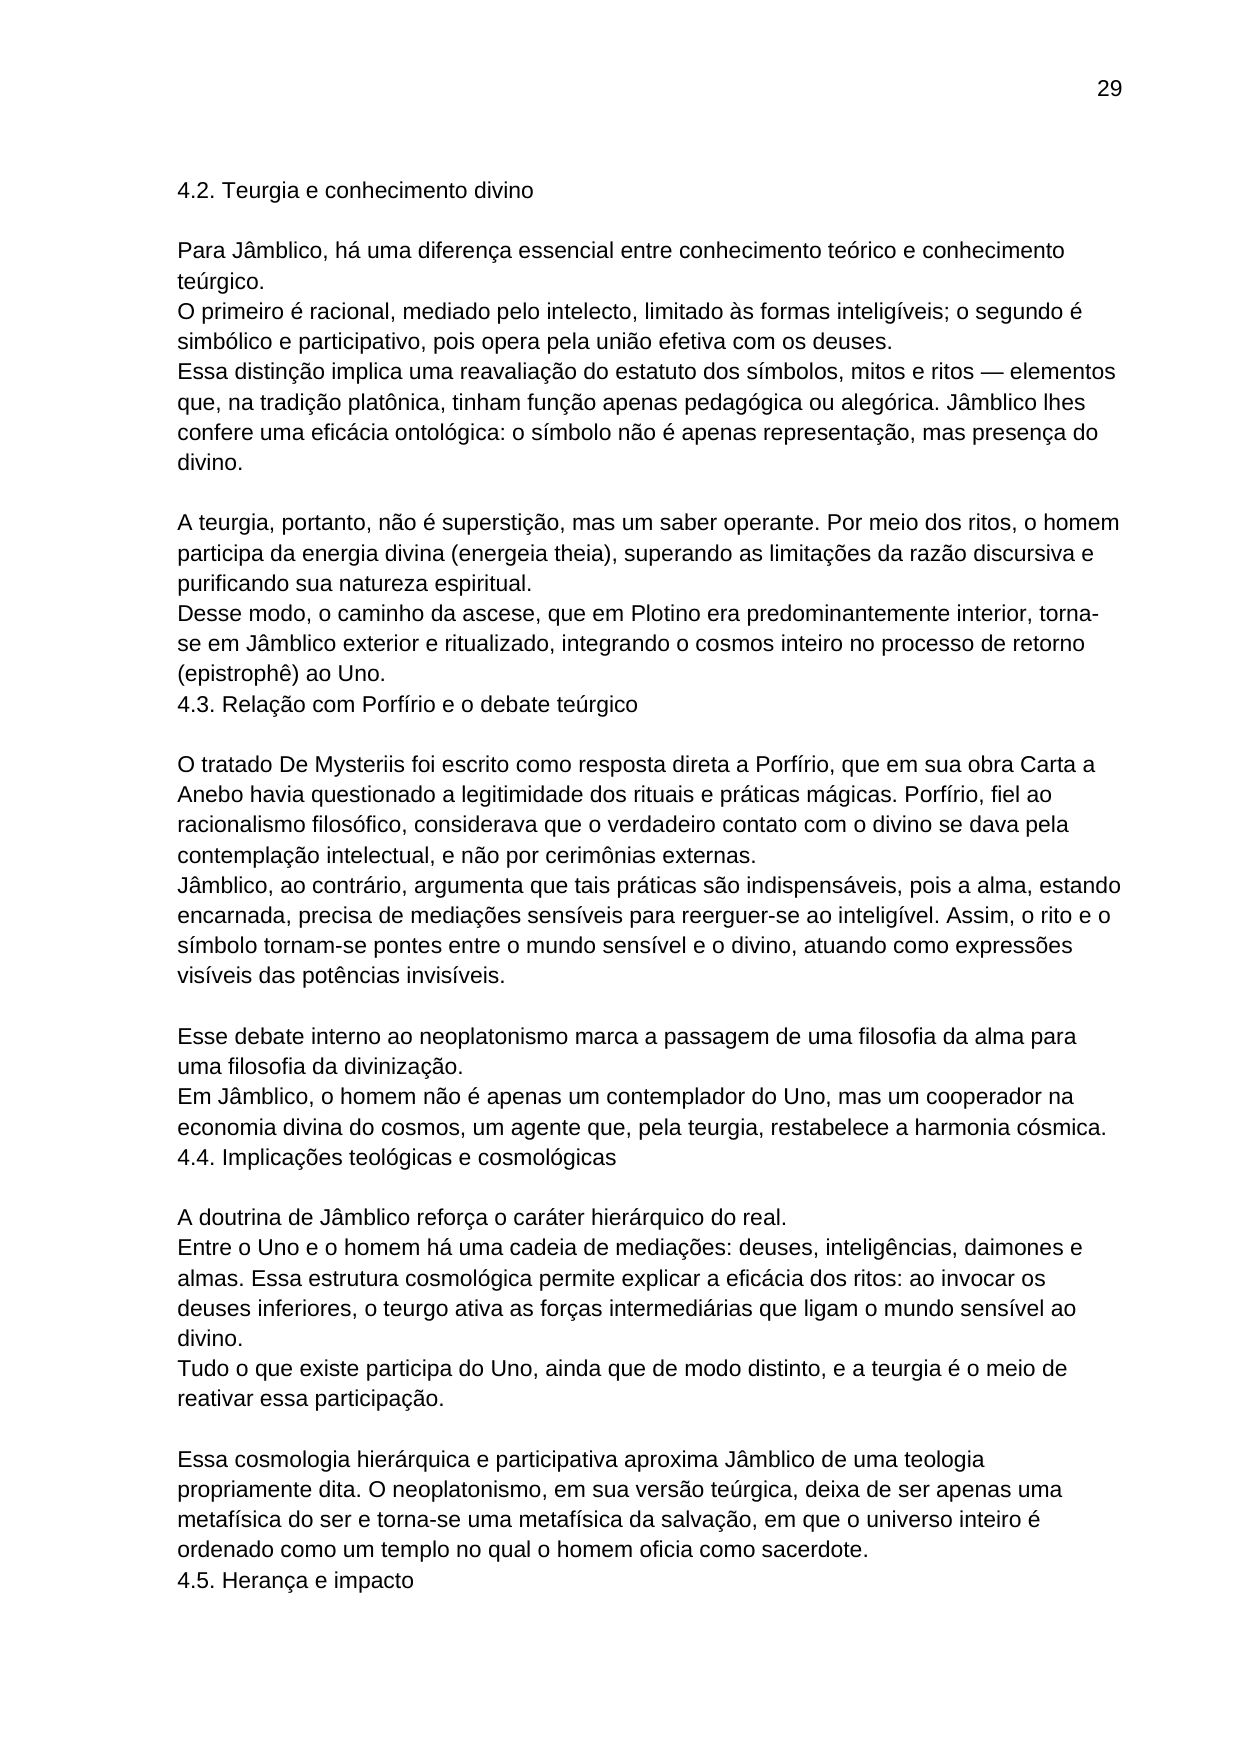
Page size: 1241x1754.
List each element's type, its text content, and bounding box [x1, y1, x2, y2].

text 4.3. Relação com Porfírio e o debate teúrgico [177, 691, 1122, 717]
text A teurgia, portanto, não é superstição, mas um saber operante. Por meio dos ritos, o homem participa da energia divina (energeia theia), superando as limitações da razão discursiva e purificando sua natureza espiritual. [177, 509, 1122, 596]
text Esse debate interno ao neoplatonismo marca a passagem de uma filosofia da alma para uma filosofia da divinização. [177, 1023, 1122, 1079]
text O primeiro é racional, mediado pelo intelecto, limitado às formas inteligíveis; o segundo é simbólico e participativo, pois opera pela união efetiva com os deuses. [177, 298, 1122, 354]
text O tratado De Mysteriis foi escrito como resposta direta a Porfírio, que em sua obra Carta a Anebo havia questionado a legitimidade dos rituais e práticas mágicas. Porfírio, fiel ao racionalismo filosófico, considerava que o verdadeiro contato com o divino se dava pela contemplação intelectual, e não por cerimônias externas. [177, 751, 1122, 868]
text Tudo o que existe participa do Uno, ainda que de modo distinto, e a teurgia é o meio de reativar essa participação. [177, 1355, 1122, 1412]
text Jâmblico, ao contrário, argumenta que tais práticas são indispensáveis, pois a alma, estando encarnada, precisa de mediações sensíveis para reerguer-se ao inteligível. Assim, o rito e o símbolo tornam-se pontes entre o mundo sensível e o divino, atuando como expressões visíveis das potências invisíveis. [177, 872, 1122, 989]
text A doutrina de Jâmblico reforça o caráter hierárquico do real. [177, 1204, 1122, 1231]
text 4.5. Herança e impacto [177, 1567, 1122, 1593]
text Para Jâmblico, há uma diferença essencial entre conhecimento teórico e conhecimento teúrgico. [177, 237, 1122, 294]
text Essa cosmologia hierárquica e participativa aproxima Jâmblico de uma teologia propriamente dita. O neoplatonismo, em sua versão teúrgica, deixa de ser apenas uma metafísica do ser e torna-se uma metafísica da salvação, em que o universo inteiro é ordenado como um templo no qual o homem oficia como sacerdote. [177, 1446, 1122, 1563]
text Desse modo, o caminho da ascese, que em Plotino era predominantemente interior, torna-se em Jâmblico exterior e ritualizado, integrando o cosmos inteiro no processo de retorno (epistrophê) ao Uno. [177, 600, 1122, 687]
text 4.4. Implicações teológicas e cosmológicas [177, 1144, 1122, 1170]
text 4.2. Teurgia e conhecimento divino [177, 177, 1122, 203]
text Essa distinção implica uma reavaliação do estatuto dos símbolos, mitos e ritos — elementos que, na tradição platônica, tinham função apenas pedagógica ou alegórica. Jâmblico lhes confere uma eficácia ontológica: o símbolo não é apenas representação, mas presença do divino. [177, 358, 1122, 475]
text Em Jâmblico, o homem não é apenas um contemplador do Uno, mas um cooperador na economia divina do cosmos, um agente que, pela teurgia, restabelece a harmonia cósmica. [177, 1083, 1122, 1140]
text Entre o Uno e o homem há uma cadeia de mediações: deuses, inteligências, daimones e almas. Essa estrutura cosmológica permite explicar a eficácia dos ritos: ao invocar os deuses inferiores, o teurgo ativa as forças intermediárias que ligam o mundo sensível ao divino. [177, 1234, 1122, 1351]
